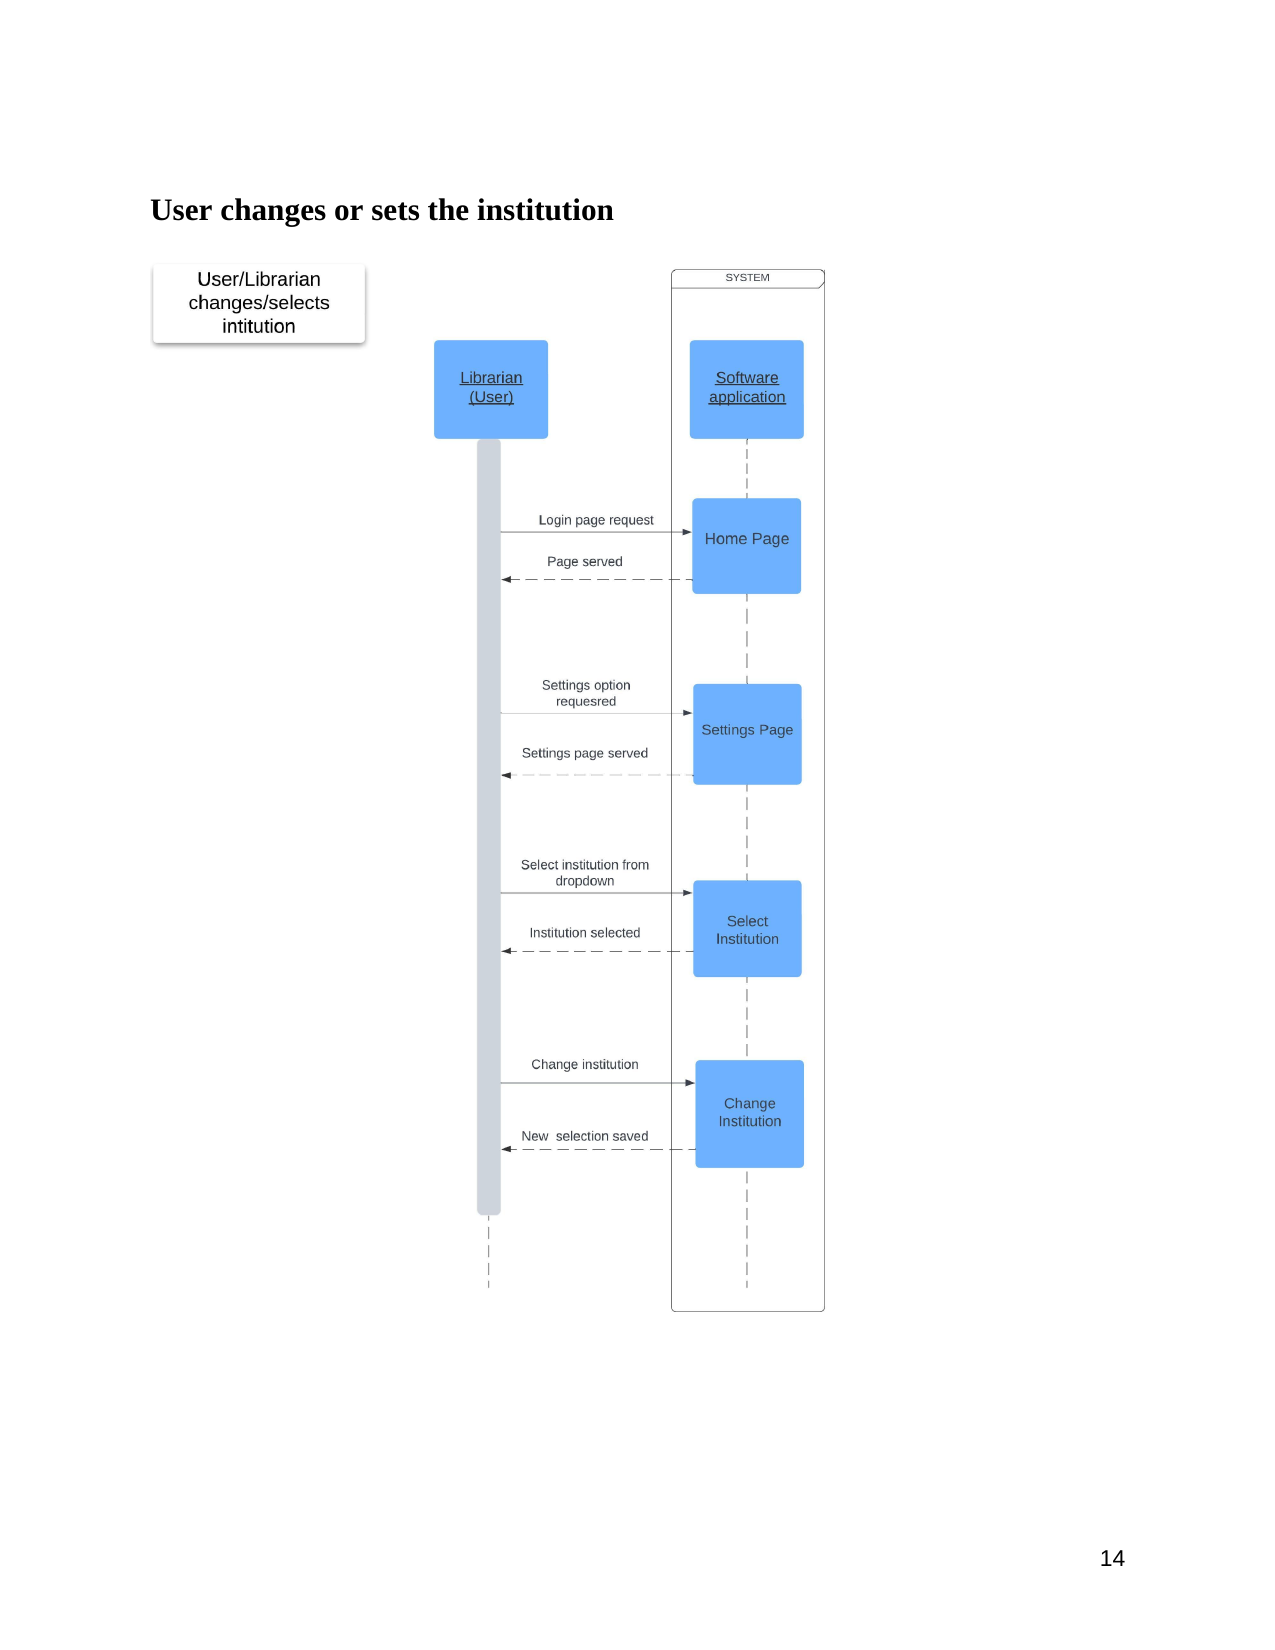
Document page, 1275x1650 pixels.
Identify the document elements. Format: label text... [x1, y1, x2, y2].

picture [150, 257, 831, 1321]
subtitle User changes or sets the institution [150, 191, 1125, 227]
